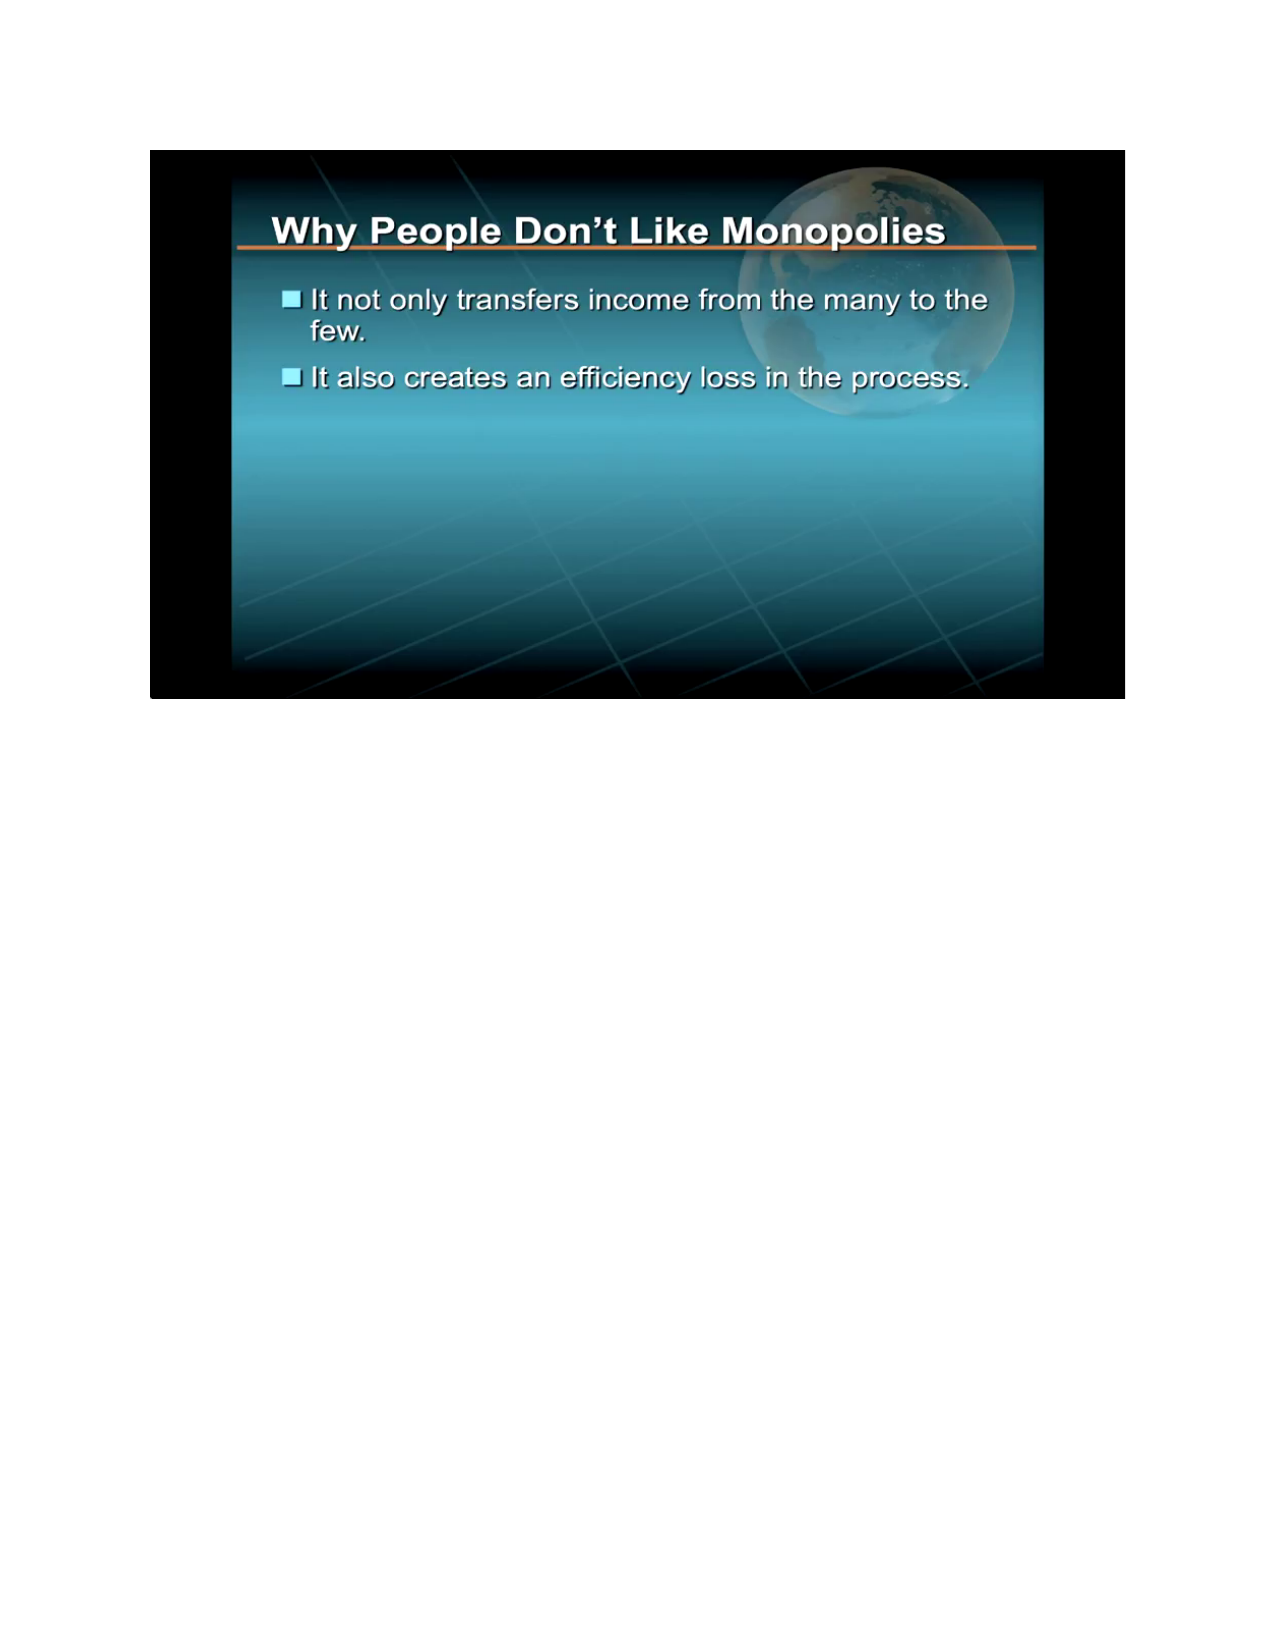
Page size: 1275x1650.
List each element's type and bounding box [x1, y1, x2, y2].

picture [150, 150, 1125, 699]
